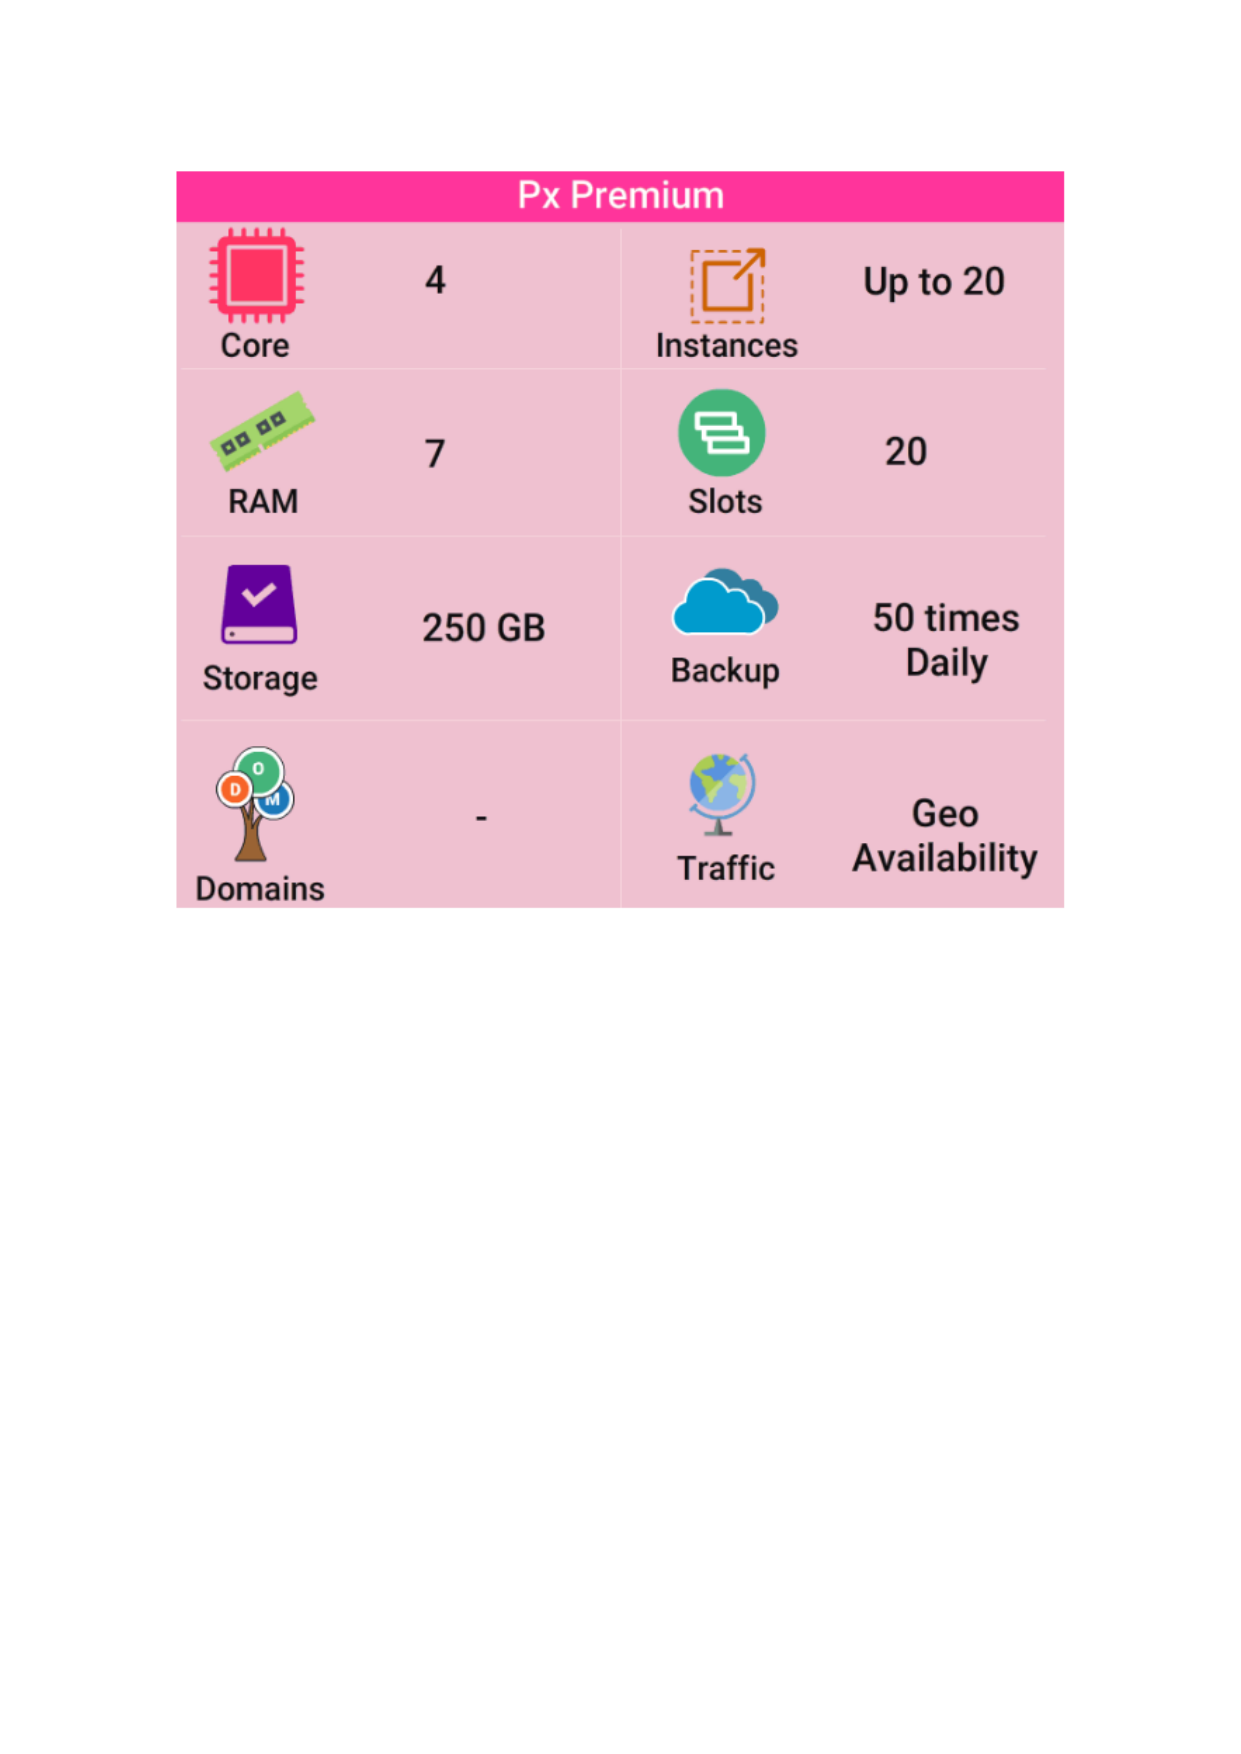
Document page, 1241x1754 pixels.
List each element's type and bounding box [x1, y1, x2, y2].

picture [150, 150, 1091, 932]
